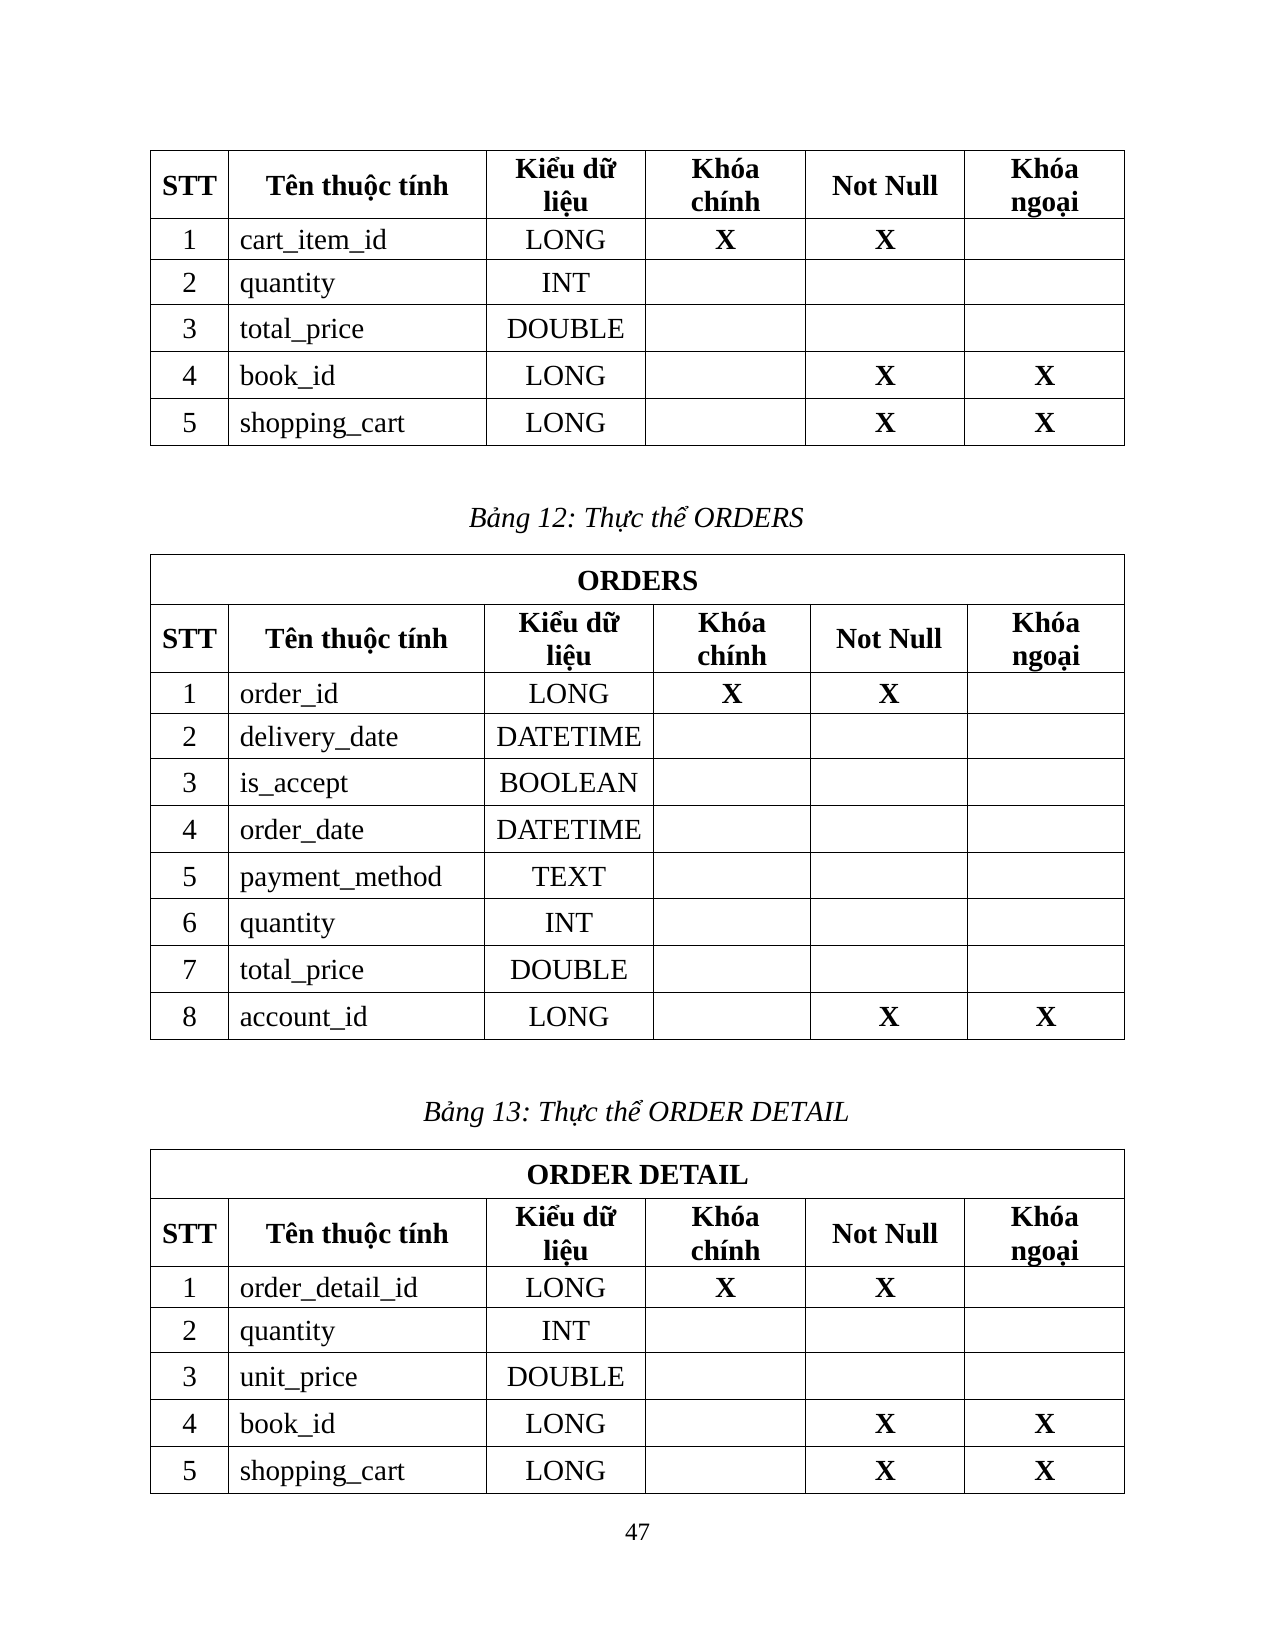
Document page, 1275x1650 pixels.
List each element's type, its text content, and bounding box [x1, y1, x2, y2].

table_cell LONG [487, 399, 645, 444]
table_cell 8 [151, 993, 228, 1039]
table_cell total_price [229, 305, 486, 351]
table_cell [965, 219, 1124, 259]
table_cell X [811, 673, 967, 713]
table_cell 3 [151, 1353, 228, 1399]
table_cell [968, 899, 1124, 945]
table_cell [811, 946, 967, 992]
table_header ORDERS [151, 555, 1124, 604]
table_cell payment_method [229, 853, 484, 898]
table_cell X [646, 1267, 805, 1307]
table_cell 4 [151, 806, 228, 852]
table_cell X [965, 352, 1124, 398]
table_cell book_id [229, 1400, 486, 1446]
table_cell Not Null [806, 1199, 964, 1266]
table_cell X [806, 1447, 964, 1492]
table_cell 3 [151, 305, 228, 351]
table_cell [968, 673, 1124, 713]
table_cell Kiểu dữ liệu [485, 605, 653, 672]
table_cell X [811, 993, 967, 1039]
table_cell X [806, 219, 964, 259]
table_cell quantity [229, 260, 486, 304]
table_cell cart_item_id [229, 219, 486, 259]
table_cell [654, 899, 810, 945]
table_cell [806, 1353, 964, 1399]
table_cell [646, 1447, 805, 1492]
table_cell [806, 260, 964, 304]
table_cell LONG [485, 993, 653, 1039]
table_cell [811, 899, 967, 945]
table_cell 1 [151, 673, 228, 713]
table_cell quantity [229, 1308, 486, 1352]
table_cell DOUBLE [487, 1353, 645, 1399]
table_cell Tên thuộc tính [229, 605, 484, 672]
table_cell [806, 1308, 964, 1352]
table_cell STT [151, 151, 228, 218]
table_cell 4 [151, 352, 228, 398]
table_cell [646, 1353, 805, 1399]
table_cell [968, 714, 1124, 758]
table_cell X [806, 352, 964, 398]
table_cell [965, 305, 1124, 351]
table_cell X [965, 1447, 1124, 1492]
table_cell [811, 853, 967, 898]
table_cell 5 [151, 399, 228, 444]
table_cell Khóa chính [646, 151, 805, 218]
table_cell order_id [229, 673, 484, 713]
table_cell 2 [151, 260, 228, 304]
table_cell [654, 806, 810, 852]
table_cell Tên thuộc tính [229, 1199, 486, 1266]
table_cell [806, 305, 964, 351]
table_cell total_price [229, 946, 484, 992]
text Bảng 12: Thực thể ORDERS [150, 500, 1125, 533]
table_cell 5 [151, 853, 228, 898]
table_cell [965, 1308, 1124, 1352]
table_cell STT [151, 1199, 228, 1266]
table_cell [654, 714, 810, 758]
table_cell [968, 759, 1124, 805]
table_cell X [968, 993, 1124, 1039]
table_cell [965, 1267, 1124, 1307]
table_cell X [806, 1267, 964, 1307]
table_cell [968, 806, 1124, 852]
text Bảng 13: Thực thể ORDER DETAIL [150, 1094, 1125, 1128]
table_cell Tên thuộc tính [229, 151, 486, 218]
table_cell 2 [151, 1308, 228, 1352]
table_cell Khóa ngoại [968, 605, 1124, 672]
table_cell DATETIME [485, 806, 653, 852]
table_cell 1 [151, 1267, 228, 1307]
table_cell [654, 946, 810, 992]
table_cell LONG [487, 1400, 645, 1446]
table_cell 4 [151, 1400, 228, 1446]
table_cell Kiểu dữ liệu [487, 151, 645, 218]
table_cell Khóa chính [646, 1199, 805, 1266]
table_cell Khóa ngoại [965, 151, 1124, 218]
table_cell order_date [229, 806, 484, 852]
table_cell book_id [229, 352, 486, 398]
table_cell X [654, 673, 810, 713]
table_cell [646, 305, 805, 351]
table_cell shopping_cart [229, 399, 486, 444]
table_cell [646, 399, 805, 444]
table_cell Not Null [811, 605, 967, 672]
table_cell X [806, 399, 964, 444]
table_cell [646, 1308, 805, 1352]
table_cell shopping_cart [229, 1447, 486, 1492]
table_header ORDER DETAIL [151, 1150, 1124, 1198]
table_cell X [806, 1400, 964, 1446]
table_cell Khóa ngoại [965, 1199, 1124, 1266]
table_cell 5 [151, 1447, 228, 1492]
table_cell 1 [151, 219, 228, 259]
table_cell DOUBLE [487, 305, 645, 351]
table_cell account_id [229, 993, 484, 1039]
table_cell [965, 1353, 1124, 1399]
table_cell INT [487, 260, 645, 304]
table_cell unit_price [229, 1353, 486, 1399]
table_cell INT [485, 899, 653, 945]
table_cell 7 [151, 946, 228, 992]
table_cell [965, 260, 1124, 304]
table_cell Kiểu dữ liệu [487, 1199, 645, 1266]
table_cell Khóa chính [654, 605, 810, 672]
table_cell DATETIME [485, 714, 653, 758]
table_cell [646, 352, 805, 398]
table_cell 3 [151, 759, 228, 805]
table_cell [646, 1400, 805, 1446]
table_cell LONG [487, 352, 645, 398]
table_cell delivery_date [229, 714, 484, 758]
table_cell [968, 853, 1124, 898]
table_cell Not Null [806, 151, 964, 218]
table_cell BOOLEAN [485, 759, 653, 805]
table_cell [654, 759, 810, 805]
table_cell X [646, 219, 805, 259]
table_cell [646, 260, 805, 304]
table_cell [968, 946, 1124, 992]
table_cell X [965, 399, 1124, 444]
table_cell X [965, 1400, 1124, 1446]
table_cell order_detail_id [229, 1267, 486, 1307]
table_cell TEXT [485, 853, 653, 898]
table_cell [811, 806, 967, 852]
table_cell LONG [485, 673, 653, 713]
table_cell LONG [487, 1447, 645, 1492]
table_cell INT [487, 1308, 645, 1352]
table_cell [654, 853, 810, 898]
table_cell [811, 759, 967, 805]
table_cell DOUBLE [485, 946, 653, 992]
table_cell quantity [229, 899, 484, 945]
table_cell [654, 993, 810, 1039]
table_cell [811, 714, 967, 758]
table_cell LONG [487, 219, 645, 259]
table_cell STT [151, 605, 228, 672]
table_cell is_accept [229, 759, 484, 805]
table_cell 6 [151, 899, 228, 945]
table_cell 2 [151, 714, 228, 758]
table_cell LONG [487, 1267, 645, 1307]
